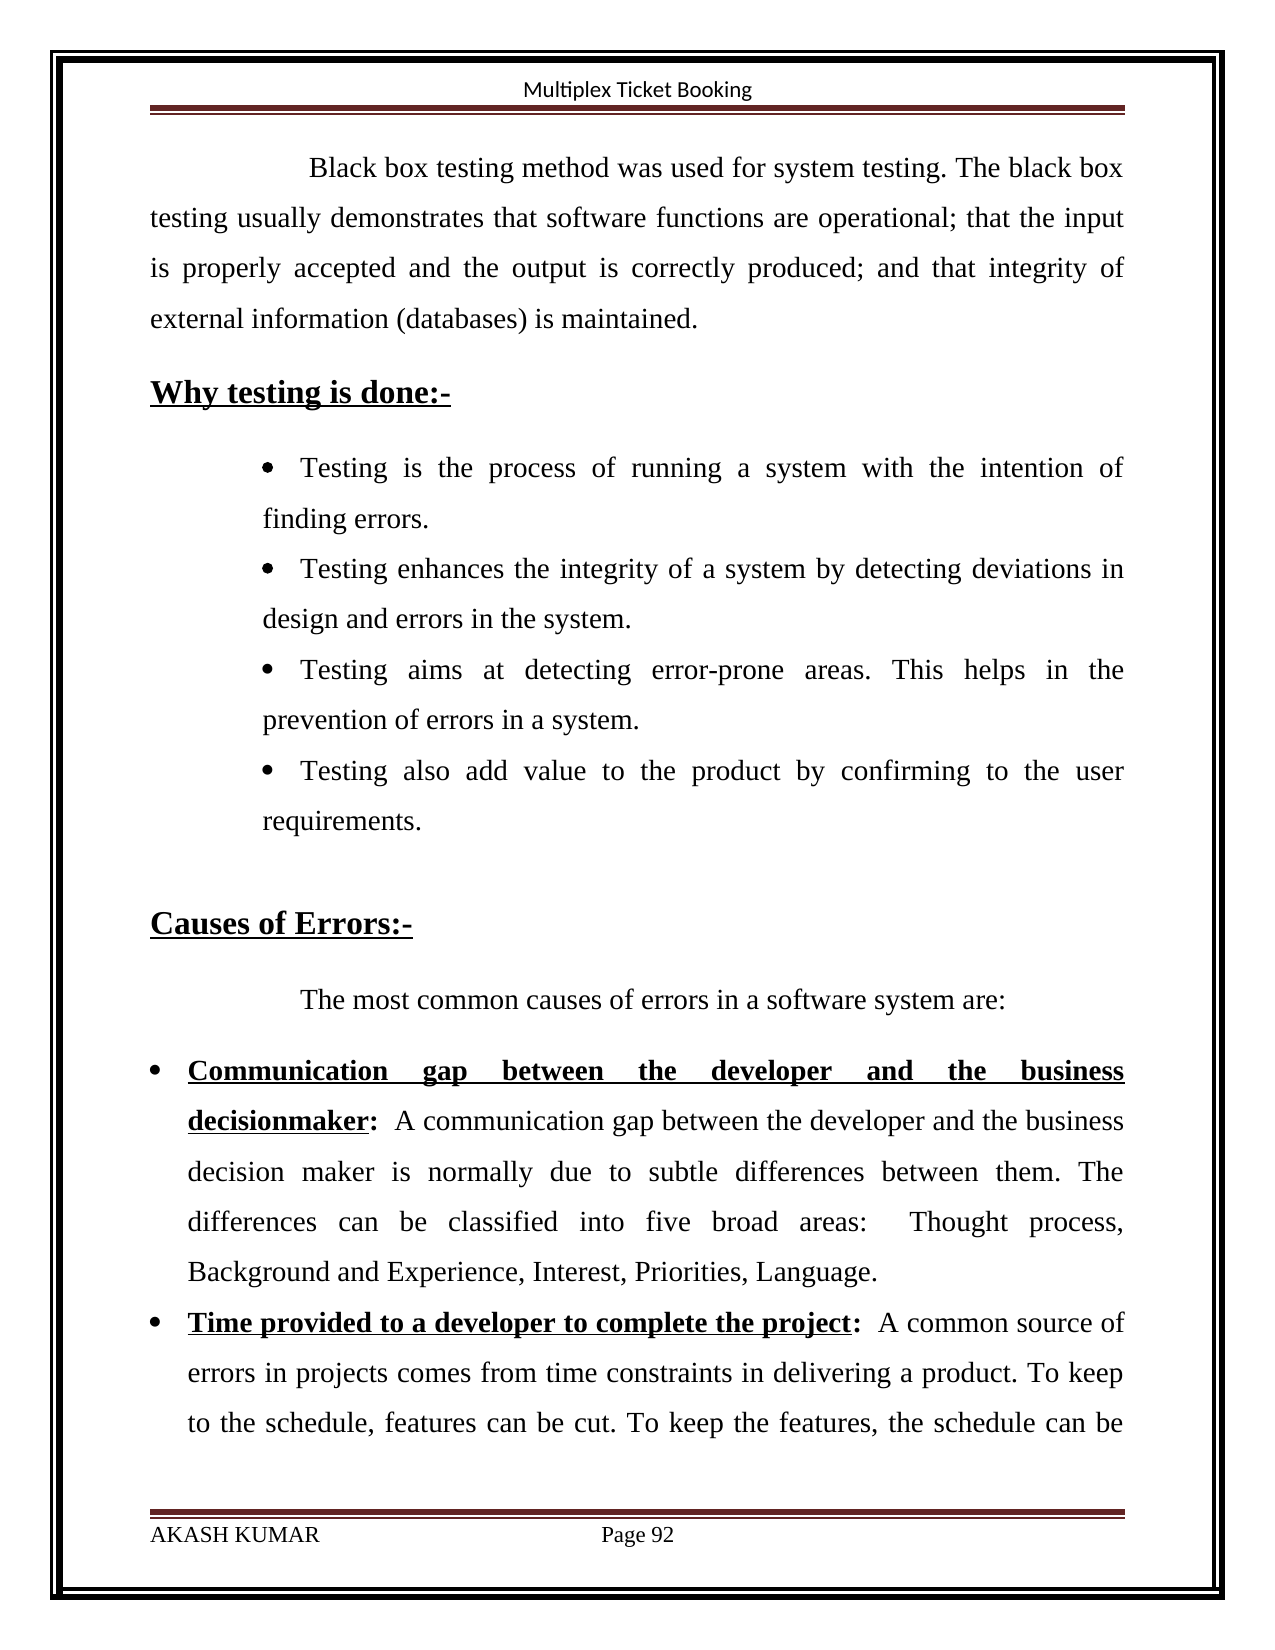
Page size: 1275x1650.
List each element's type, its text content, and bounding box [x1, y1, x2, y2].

text Causes of Errors:- [150, 904, 1125, 942]
list Testing aims at detecting error-prone areas. This helps in the prevention of errors in a system. [262, 652, 1125, 736]
text Black box testing method was used for system testing. The black box testing usually demonstrates that software functions are operational; that the input is properly accepted and the output is correctly produced; and that integrity of external information (databases) is maintained. [150, 150, 1125, 334]
list Testing also add value to the product by confirming to the user requirements. [262, 753, 1125, 837]
list Testing is the process of running a system with the intention of finding errors. [262, 450, 1125, 534]
list Testing enhances the integrity of a system by detecting deviations in design and errors in the system. [262, 551, 1125, 635]
text Why testing is done:- [150, 372, 1125, 410]
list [150, 1305, 1125, 1439]
text The most common causes of errors in a software system are: [225, 982, 1125, 1016]
list Communication gap between the developer and the business decisionmaker: A communication gap between the developer and the business decision maker is normally due to subtle differences between them. The differences can be classified into five broad areas: Thought process, Background and Experience, Interest, Priorities, Language. [150, 1053, 1125, 1288]
